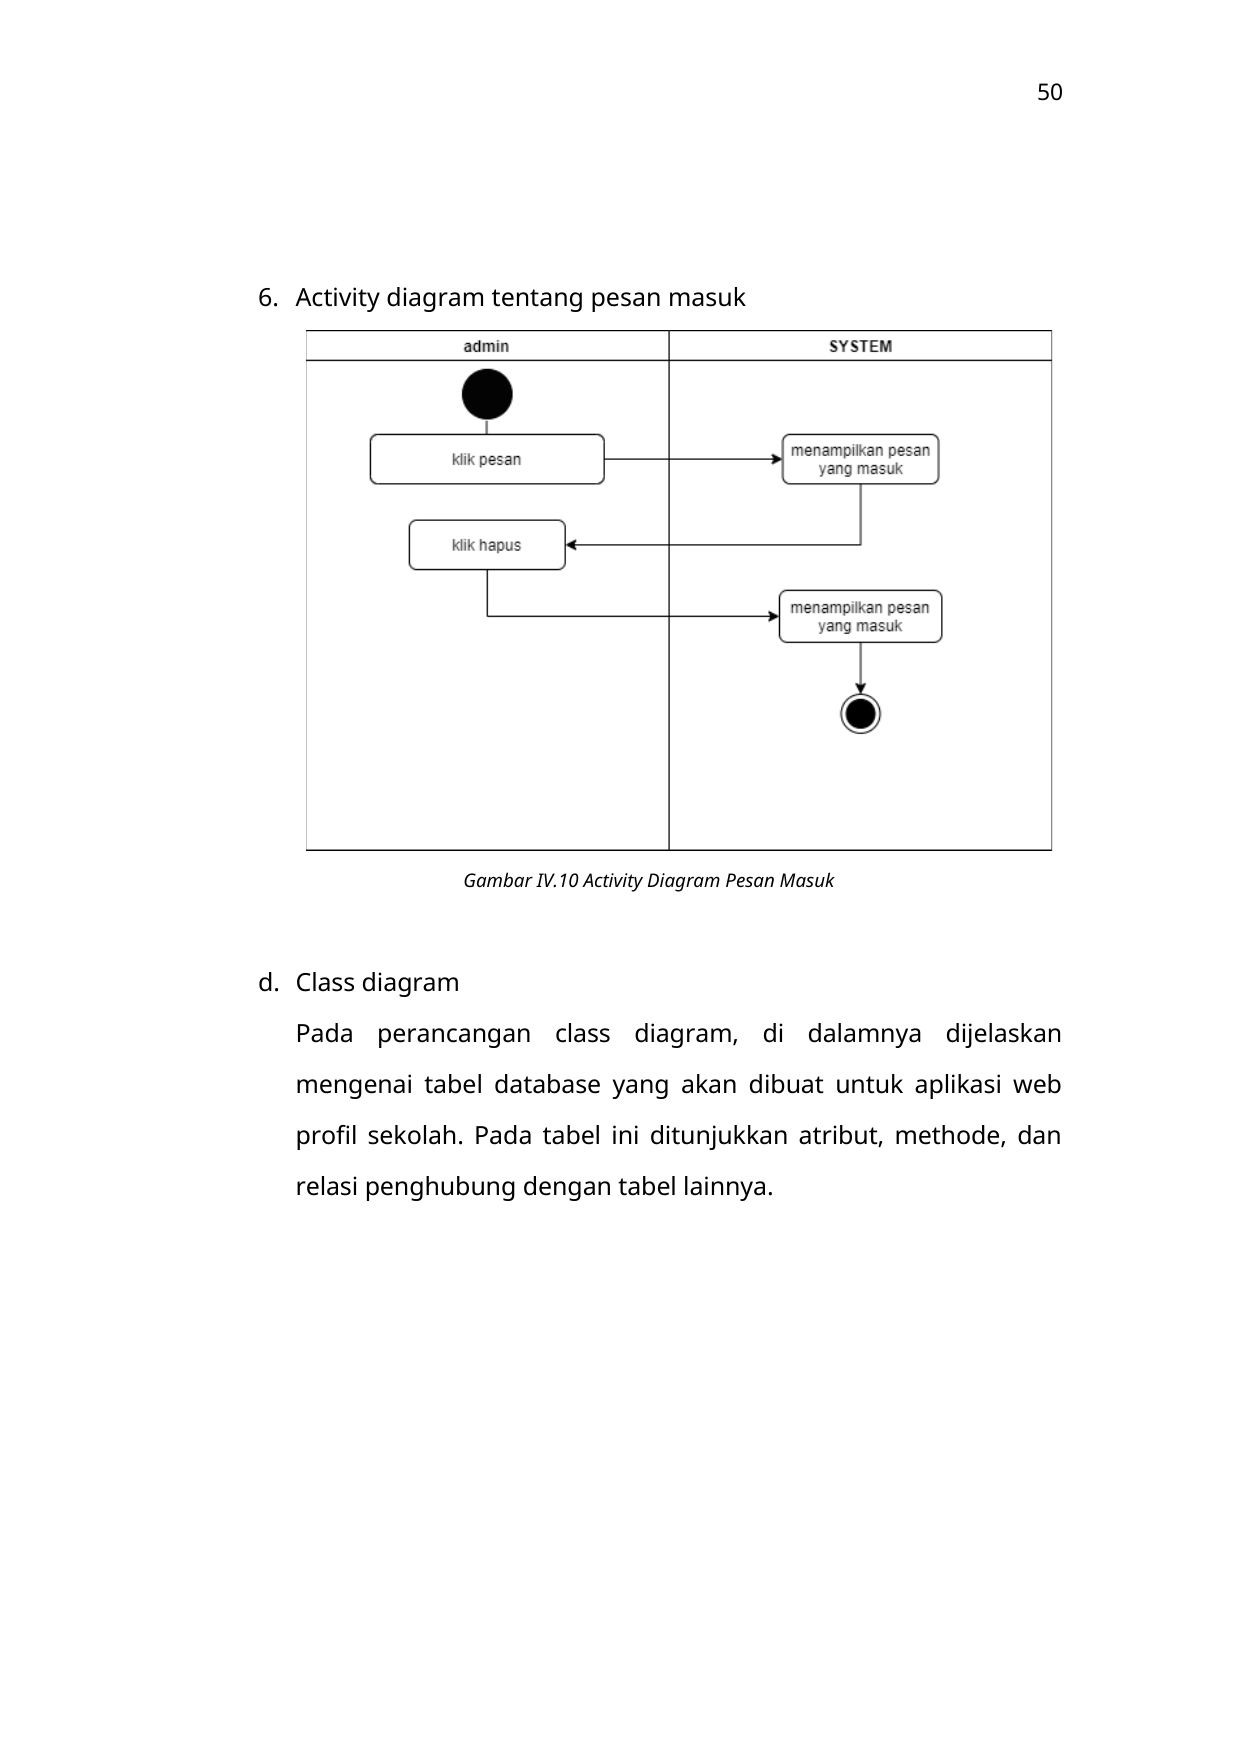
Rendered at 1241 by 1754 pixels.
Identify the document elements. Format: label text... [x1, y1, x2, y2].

text Gambar IV.10 Activity Diagram Pesan Masuk [236, 867, 1063, 893]
picture [306, 330, 1053, 851]
list Class diagram [258, 965, 1063, 999]
list Activity diagram tentang pesan masuk [258, 279, 1063, 313]
text Pada perancangan class diagram, di dalamnya dijelaskan mengenai tabel database yang akan dibuat untuk aplikasi web profil sekolah. Pada tabel ini ditunjukkan atribut, methode, dan relasi penghubung dengan tabel lainnya. [295, 1016, 1063, 1203]
